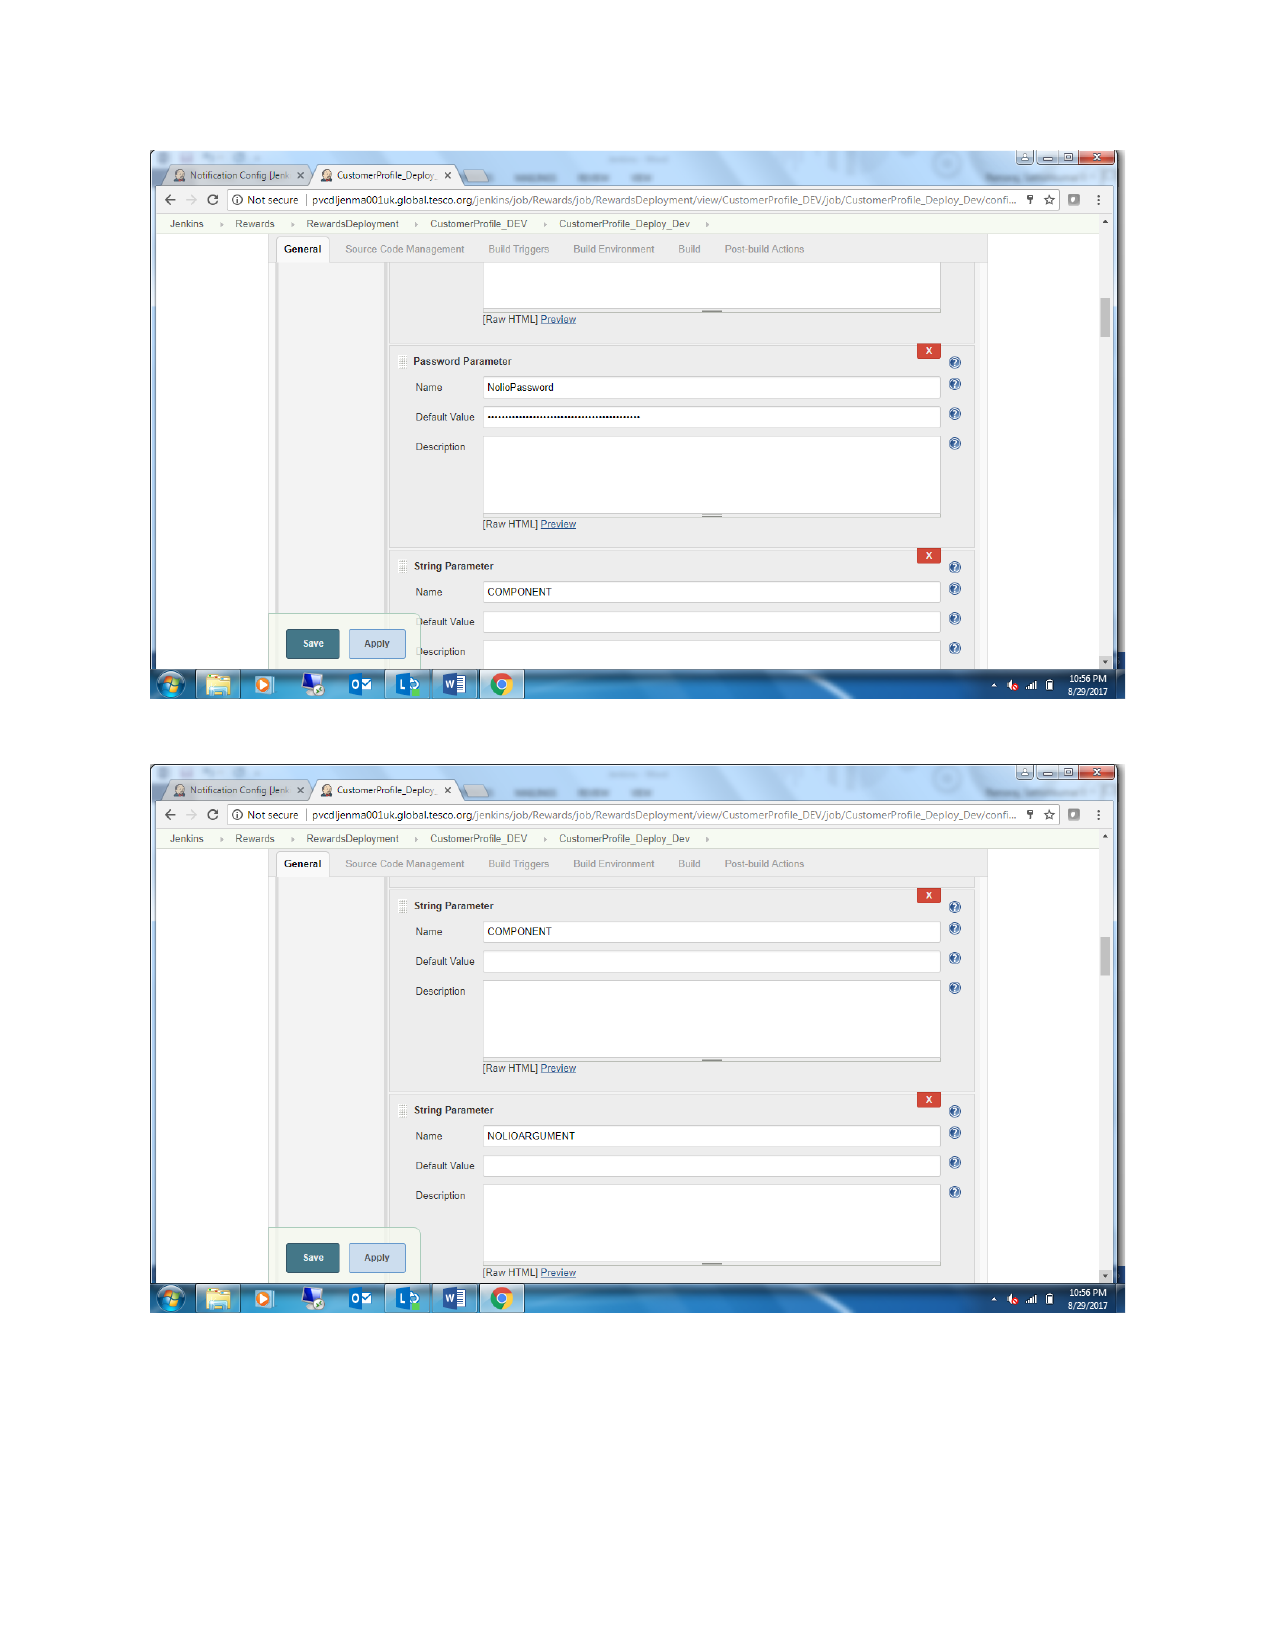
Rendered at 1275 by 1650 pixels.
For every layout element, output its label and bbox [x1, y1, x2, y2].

picture [150, 764, 1125, 1313]
picture [150, 150, 1125, 699]
